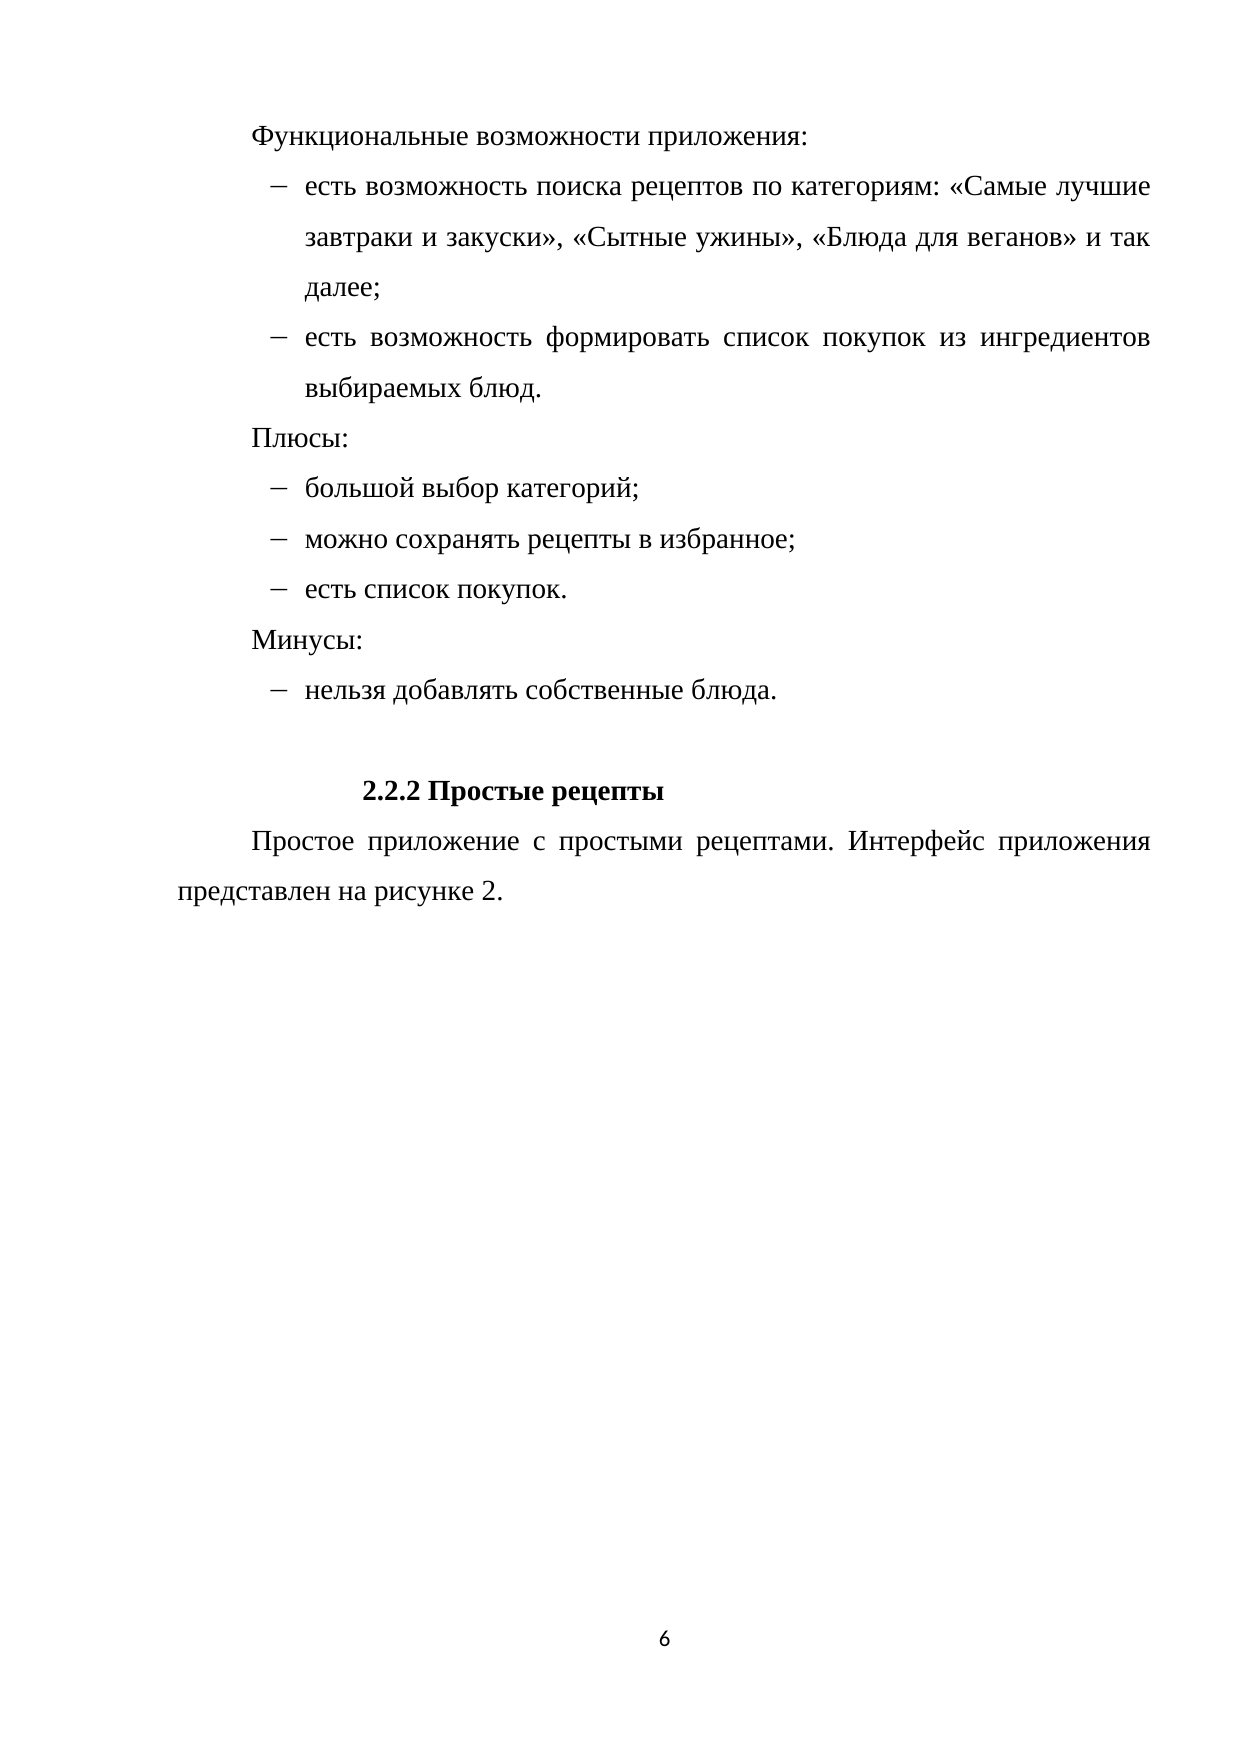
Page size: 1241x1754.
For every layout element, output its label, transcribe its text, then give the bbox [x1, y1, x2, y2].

text Простое приложение с простыми рецептами. Интерфейс приложения представлен на рисунке 2. [177, 823, 1152, 907]
text нельзя добавлять собственные блюда. [267, 672, 1152, 706]
text можно сохранять рецепты в избранное; [267, 521, 1152, 554]
text есть возможность поиска рецептов по категориям: «Самые лучшие завтраки и закуски», «Сытные ужины», «Блюда для веганов» и так далее; [267, 168, 1152, 303]
text Простые рецепты [288, 773, 1152, 806]
text Функциональные возможности приложения: [177, 118, 1152, 152]
text большой выбор категорий; [267, 471, 1152, 504]
text есть список покупок. [267, 571, 1152, 605]
text есть возможность формировать список покупок из ингредиентов выбираемых блюд. [267, 319, 1152, 403]
text Плюсы: [177, 420, 1152, 454]
text Минусы: [177, 622, 1152, 655]
